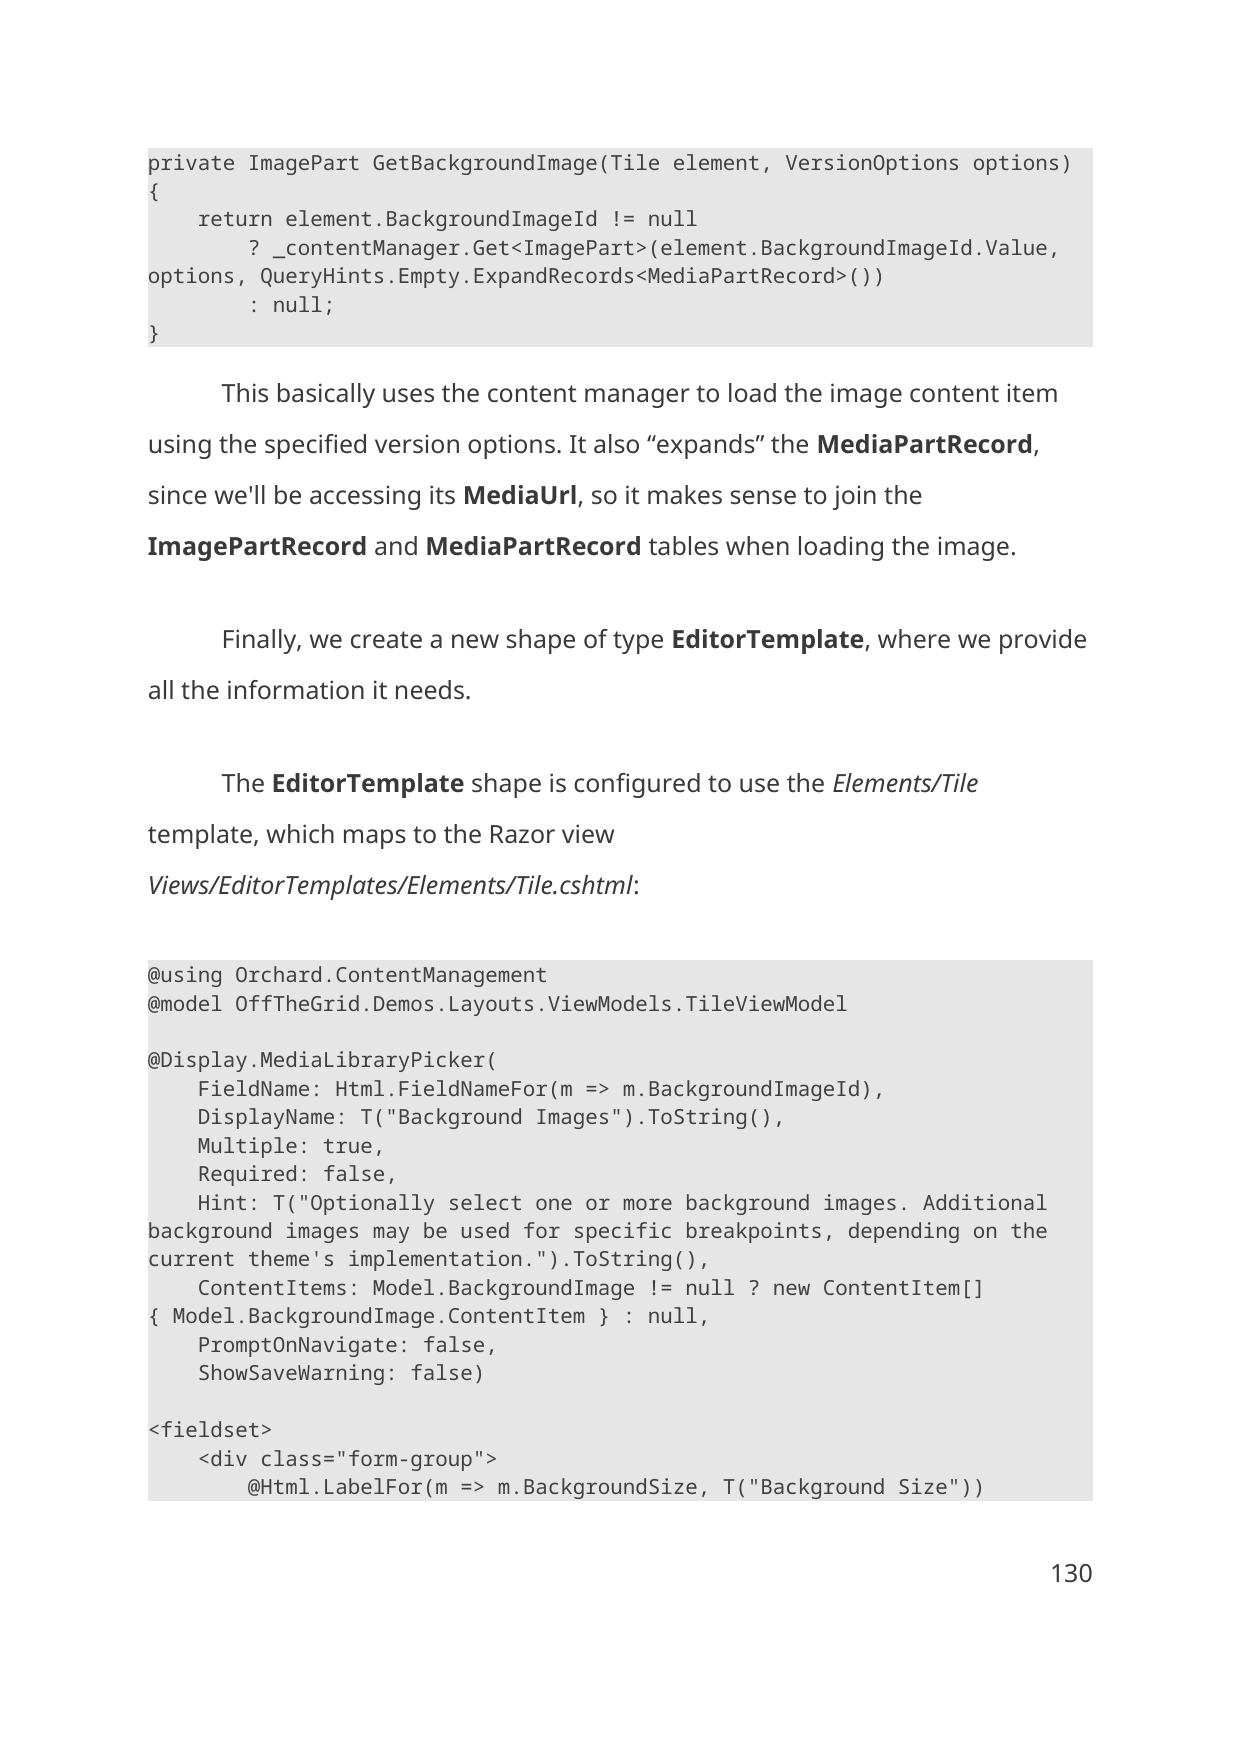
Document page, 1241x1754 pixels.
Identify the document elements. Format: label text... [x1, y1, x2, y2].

text FieldName: Html.FieldNameFor(m => m.BackgroundImageId), [148, 1074, 1093, 1102]
text ShowSaveWarning: false) [148, 1358, 1093, 1387]
text Multiple: true, [148, 1131, 1093, 1159]
text @Display.MediaLibraryPicker( [148, 1046, 1093, 1074]
text <fieldset> [148, 1415, 1093, 1444]
text ContentItems: Model.BackgroundImage != null ? new ContentItem[] { Model.BackgroundImage.ContentItem } : null, [148, 1273, 1093, 1330]
text @Html.LabelFor(m => m.BackgroundSize, T("Background Size")) [148, 1472, 1093, 1501]
text Hint: T("Optionally select one or more background images. Additional background images may be used for specific breakpoints, depending on the current theme's implementation.").ToString(), [148, 1188, 1093, 1273]
text This basically uses the content manager to load the image content item using the specified version options. It also “expands” the MediaPartRecord, since we'll be accessing its MediaUrl, so it makes sense to join the ImagePartRecord and MediaPartRecord tables when loading the image. [148, 376, 1093, 563]
text return element.BackgroundImageId != null [148, 204, 1093, 233]
text @using Orchard.ContentManagement [148, 960, 1093, 989]
text ? _contentManager.Get<ImagePart>(element.BackgroundImageId.Value, options, QueryHints.Empty.ExpandRecords<MediaPartRecord>()) [148, 233, 1093, 290]
text Finally, we create a new shape of type EditorTemplate, where we provide all the information it needs. [148, 622, 1093, 707]
text @model OffTheGrid.Demos.Layouts.ViewModels.TileViewModel [148, 989, 1093, 1017]
text DisplayName: T("Background Images").ToString(), [148, 1102, 1093, 1131]
text <div class="form-group"> [148, 1444, 1093, 1472]
text private ImagePart GetBackgroundImage(Tile element, VersionOptions options) { [148, 148, 1093, 204]
text PromptOnNavigate: false, [148, 1330, 1093, 1358]
text Required: false, [148, 1159, 1093, 1188]
text } [148, 318, 1093, 347]
text The EditorTemplate shape is configured to use the Elements/Tile template, which maps to the Razor view Views/EditorTemplates/Elements/Tile.cshtml: [148, 765, 1093, 902]
text : null; [148, 290, 1093, 318]
